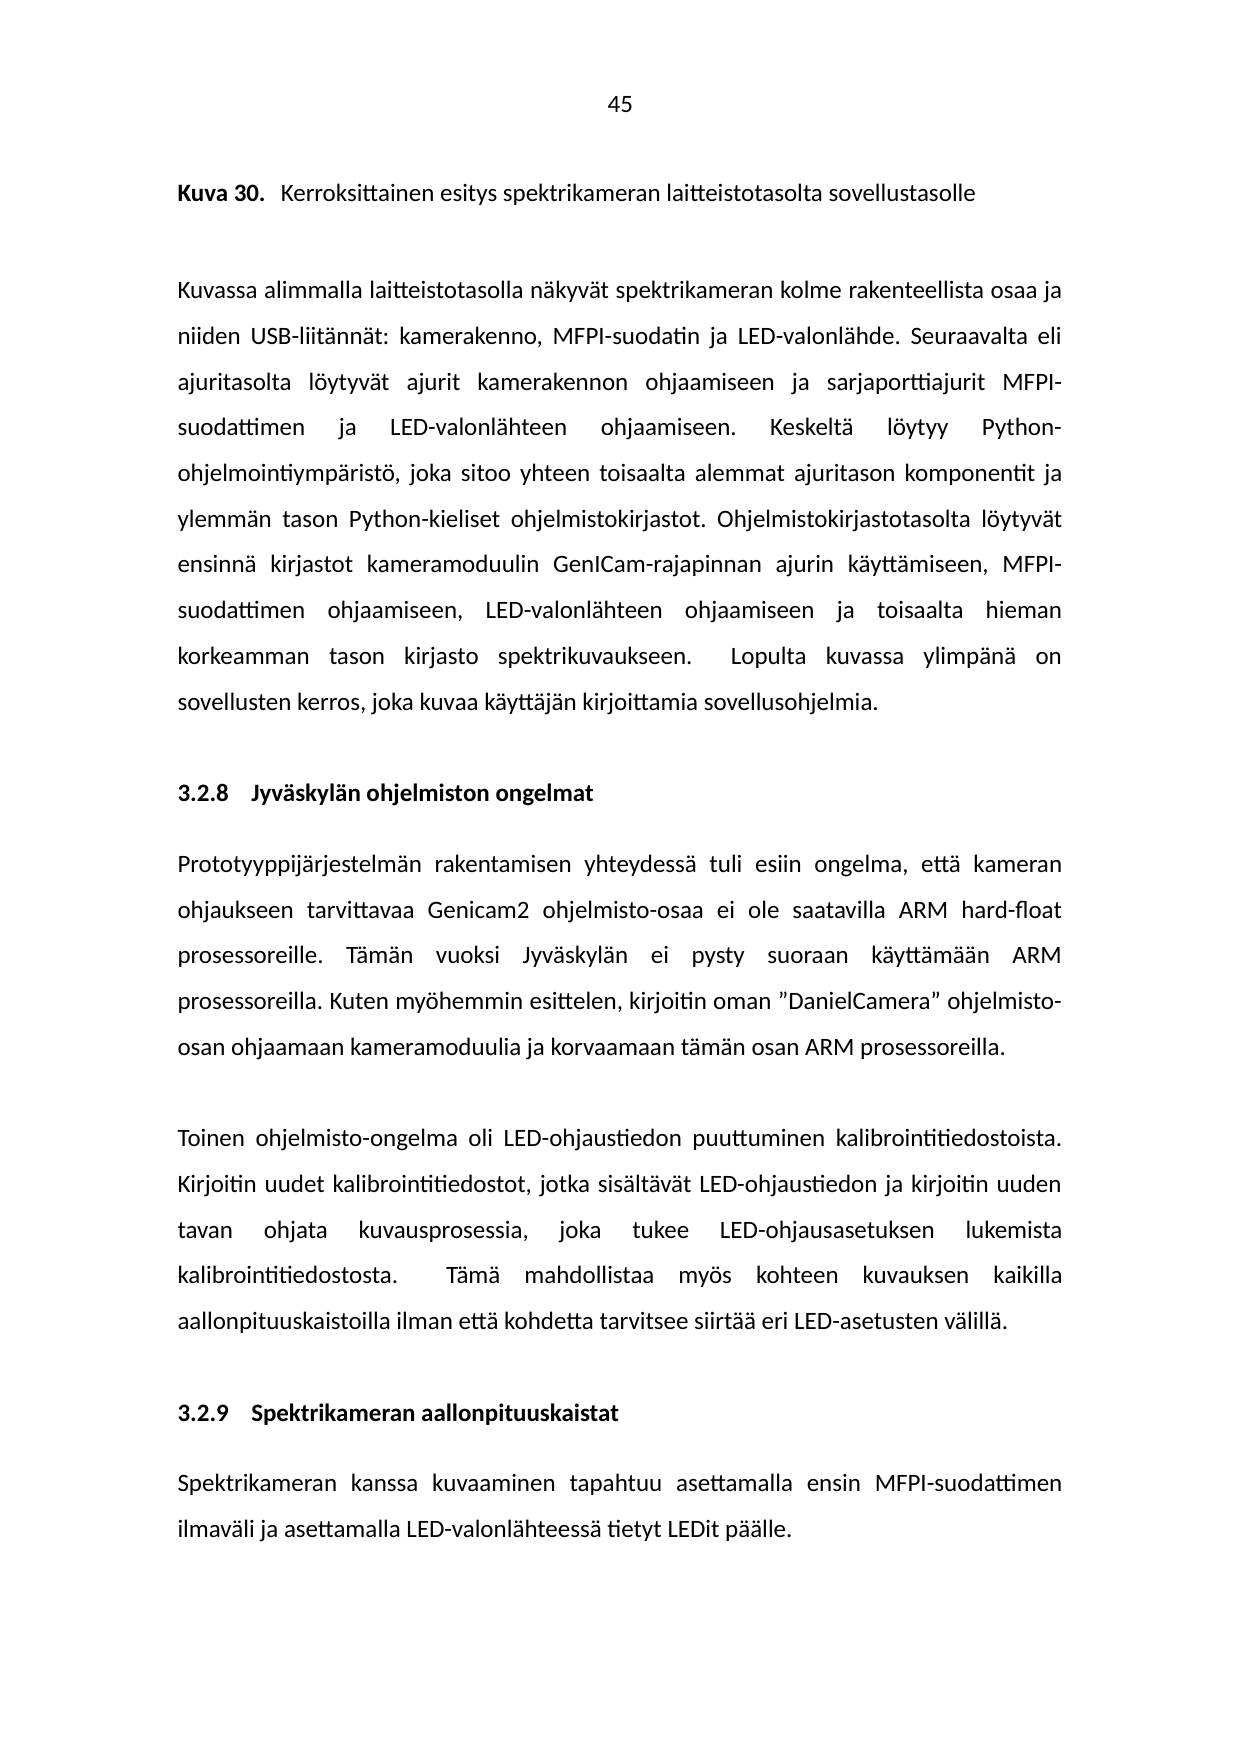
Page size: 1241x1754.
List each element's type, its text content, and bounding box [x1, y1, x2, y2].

subtitle Jyväskylän ohjelmiston ongelmat [177, 777, 1063, 808]
text Prototyyppijärjestelmän rakentamisen yhteydessä tuli esiin ongelma, että kameran ohjaukseen tarvittavaa Genicam2 ohjelmisto-osaa ei ole saatavilla ARM hard-float prosessoreille. Tämän vuoksi Jyväskylän ei pysty suoraan käyttämään ARM prosessoreilla. Kuten myöhemmin esittelen, kirjoitin oman ”DanielCamera” ohjelmisto-osan ohjaamaan kameramoduulia ja korvaamaan tämän osan ARM prosessoreilla. [177, 848, 1063, 1061]
text Spektrikameran kanssa kuvaaminen tapahtuu asettamalla ensin MFPI-suodattimen ilmaväli ja asettamalla LED-valonlähteessä tietyt LEDit päälle. [177, 1467, 1063, 1544]
text Toinen ohjelmisto-ongelma oli LED-ohjaustiedon puuttuminen kalibrointitiedostoista. Kirjoitin uudet kalibrointitiedostot, jotka sisältävät LED-ohjaustiedon ja kirjoitin uuden tavan ohjata kuvausprosessia, joka tukee LED-ohjausasetuksen lukemista kalibrointitiedostosta. Tämä mahdollistaa myös kohteen kuvauksen kaikilla aallonpituuskaistoilla ilman että kohdetta tarvitsee siirtää eri LED-asetusten välillä. [177, 1122, 1063, 1336]
subtitle Spektrikameran aallonpituuskaistat [177, 1397, 1063, 1427]
text Kuvassa alimmalla laitteistotasolla näkyvät spektrikameran kolme rakenteellista osaa ja niiden USB-liitännät: kamerakenno, MFPI-suodatin ja LED-valonlähde. Seuraavalta eli ajuritasolta löytyvät ajurit kamerakennon ohjaamiseen ja sarjaporttiajurit MFPI-suodattimen ja LED-valonlähteen ohjaamiseen. Keskeltä löytyy Python-ohjelmointiympäristö, joka sitoo yhteen toisaalta alemmat ajuritason komponentit ja ylemmän tason Python-kieliset ohjelmistokirjastot. Ohjelmistokirjastotasolta löytyvät ensinnä kirjastot kameramoduulin GenICam-rajapinnan ajurin käyttämiseen, MFPI-suodattimen ohjaamiseen, LED-valonlähteen ohjaamiseen ja toisaalta hieman korkeamman tason kirjasto spektrikuvaukseen. Lopulta kuvassa ylimpänä on sovellusten kerros, joka kuvaa käyttäjän kirjoittamia sovellusohjelmia. [177, 274, 1063, 716]
text Kuva 30. Kerroksittainen esitys spektrikameran laitteistotasolta sovellustasolle [177, 177, 1063, 208]
